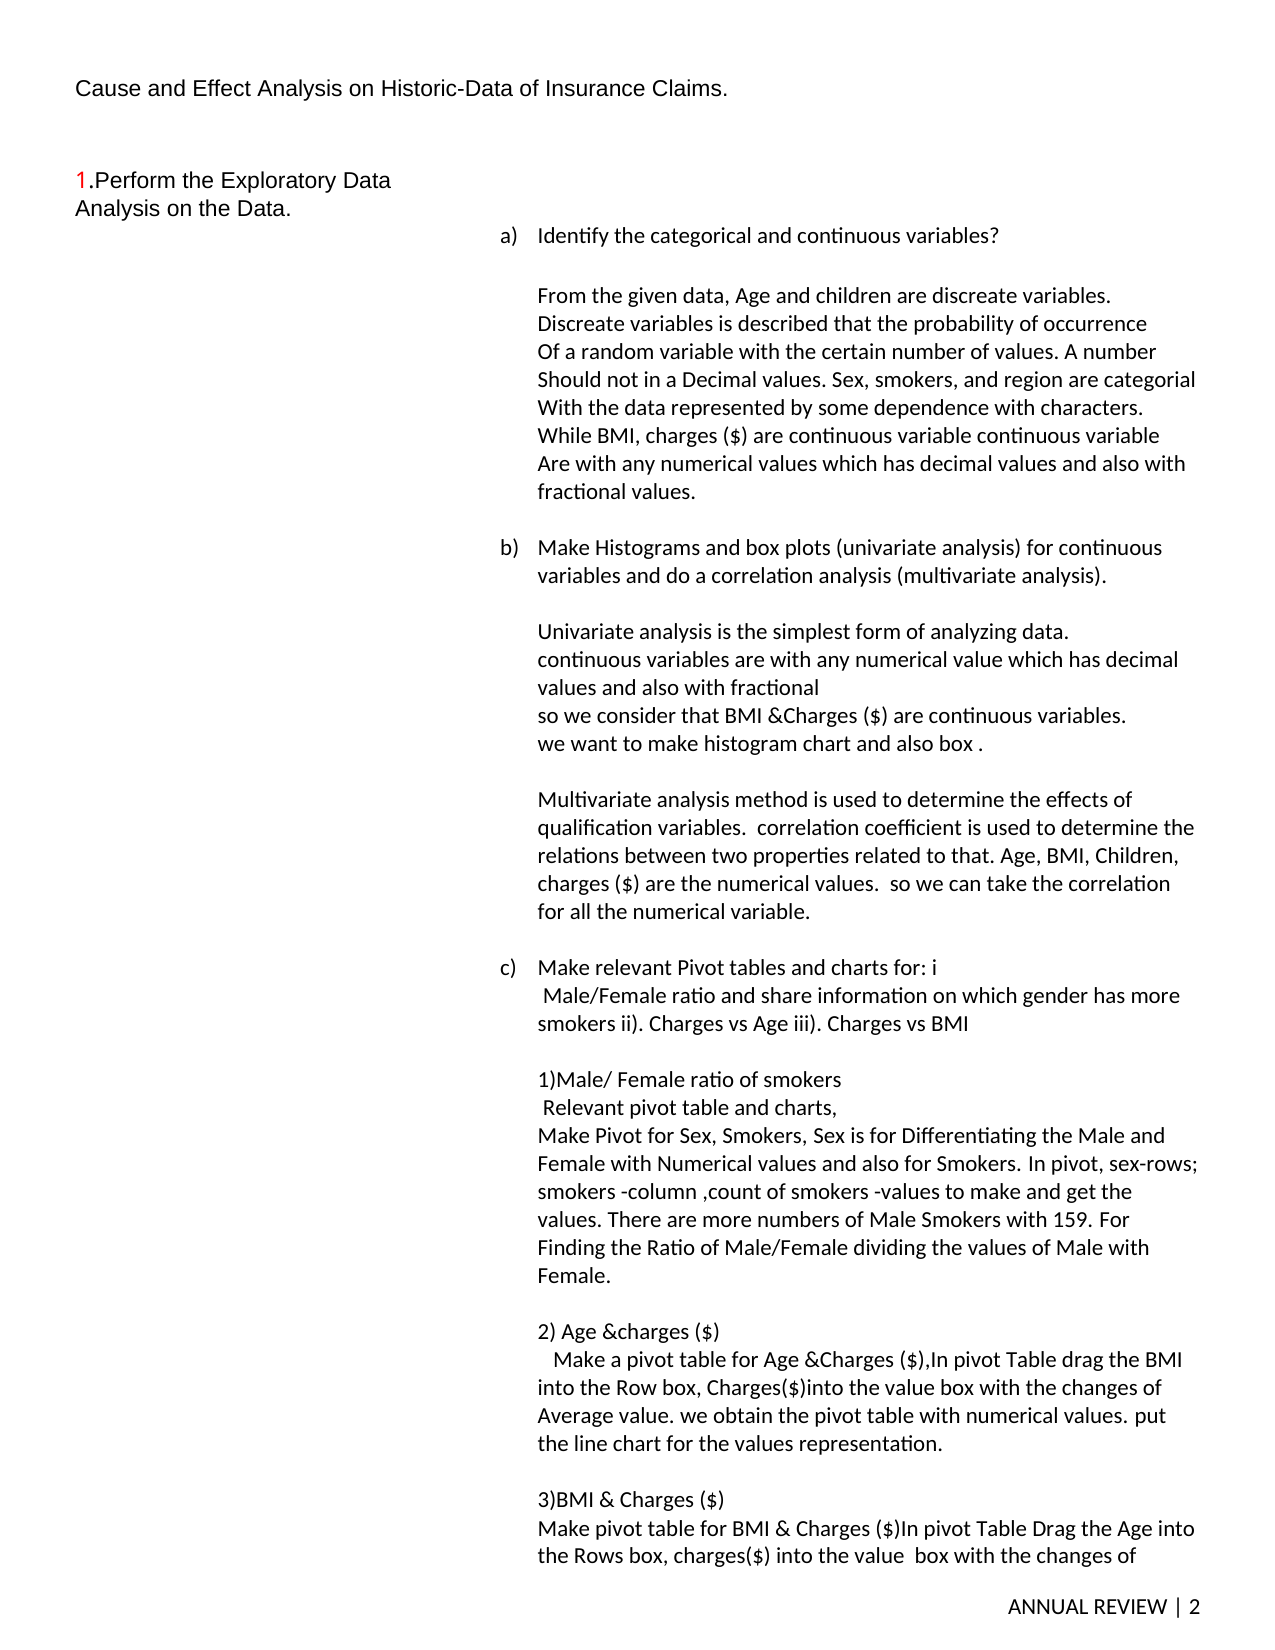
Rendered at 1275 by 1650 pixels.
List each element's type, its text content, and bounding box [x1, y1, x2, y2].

list Make relevant Pivot tables and charts for: i [500, 953, 1200, 981]
text From the given data, Age and children are discreate variables. [537, 281, 1200, 309]
list 3)BMI & Charges ($) [537, 1486, 1200, 1514]
list 2) Age &charges ($) [537, 1317, 1200, 1346]
list Make Histograms and box plots (univariate analysis) for continuous variables and do a correlation analysis (multivariate analysis). [500, 533, 1200, 589]
list Univariate analysis is the simplest form of analyzing data. [537, 617, 1200, 645]
list Identify the categorical and continuous variables? [500, 221, 1200, 249]
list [537, 1514, 1200, 1570]
text 1.Perform the Exploratory Data [75, 164, 1200, 195]
list Relevant pivot table and charts, [537, 1093, 1200, 1121]
text Of a random variable with the certain number of values. A number [537, 337, 1200, 365]
text Analysis on the Data. [75, 195, 1200, 221]
list Make a pivot table for Age &Charges ($),In pivot Table drag the BMI into the Row box, Charges($)into the value box with the changes of Average value. we obtain the pivot table with numerical values. put the line chart for the values representation. [537, 1346, 1200, 1458]
list so we consider that BMI &Charges ($) are continuous variables. [537, 701, 1200, 729]
text While BMI, charges ($) are continuous variable continuous variable [537, 421, 1200, 449]
list Male/Female ratio and share information on which gender has more smokers ii). Charges vs Age iii). Charges vs BMI [537, 981, 1200, 1037]
text Are with any numerical values which has decimal values and also with fractional values. [537, 449, 1200, 505]
text Cause and Effect Analysis on Historic-Data of Insurance Claims. [75, 75, 1200, 101]
text Should not in a Decimal values. Sex, smokers, and region are categorial [537, 365, 1200, 393]
list we want to make histogram chart and also box . [537, 729, 1200, 757]
text With the data represented by some dependence with characters. [537, 393, 1200, 421]
text Discreate variables is described that the probability of occurrence [537, 309, 1200, 337]
list Multivariate analysis method is used to determine the effects of qualification variables. correlation coefficient is used to determine the relations between two properties related to that. Age, BMI, Children, charges ($) are the numerical values. so we can take the correlation for all the numerical variable. [537, 785, 1200, 925]
list 1)Male/ Female ratio of smokers [537, 1065, 1200, 1093]
list Make Pivot for Sex, Smokers, Sex is for Differentiating the Male and Female with Numerical values and also for Smokers. In pivot, sex-rows; smokers -column ,count of smokers -values to make and get the values. There are more numbers of Male Smokers with 159. For Finding the Ratio of Male/Female dividing the values of Male with Female. [537, 1121, 1200, 1289]
list continuous variables are with any numerical value which has decimal values and also with fractional [537, 645, 1200, 701]
